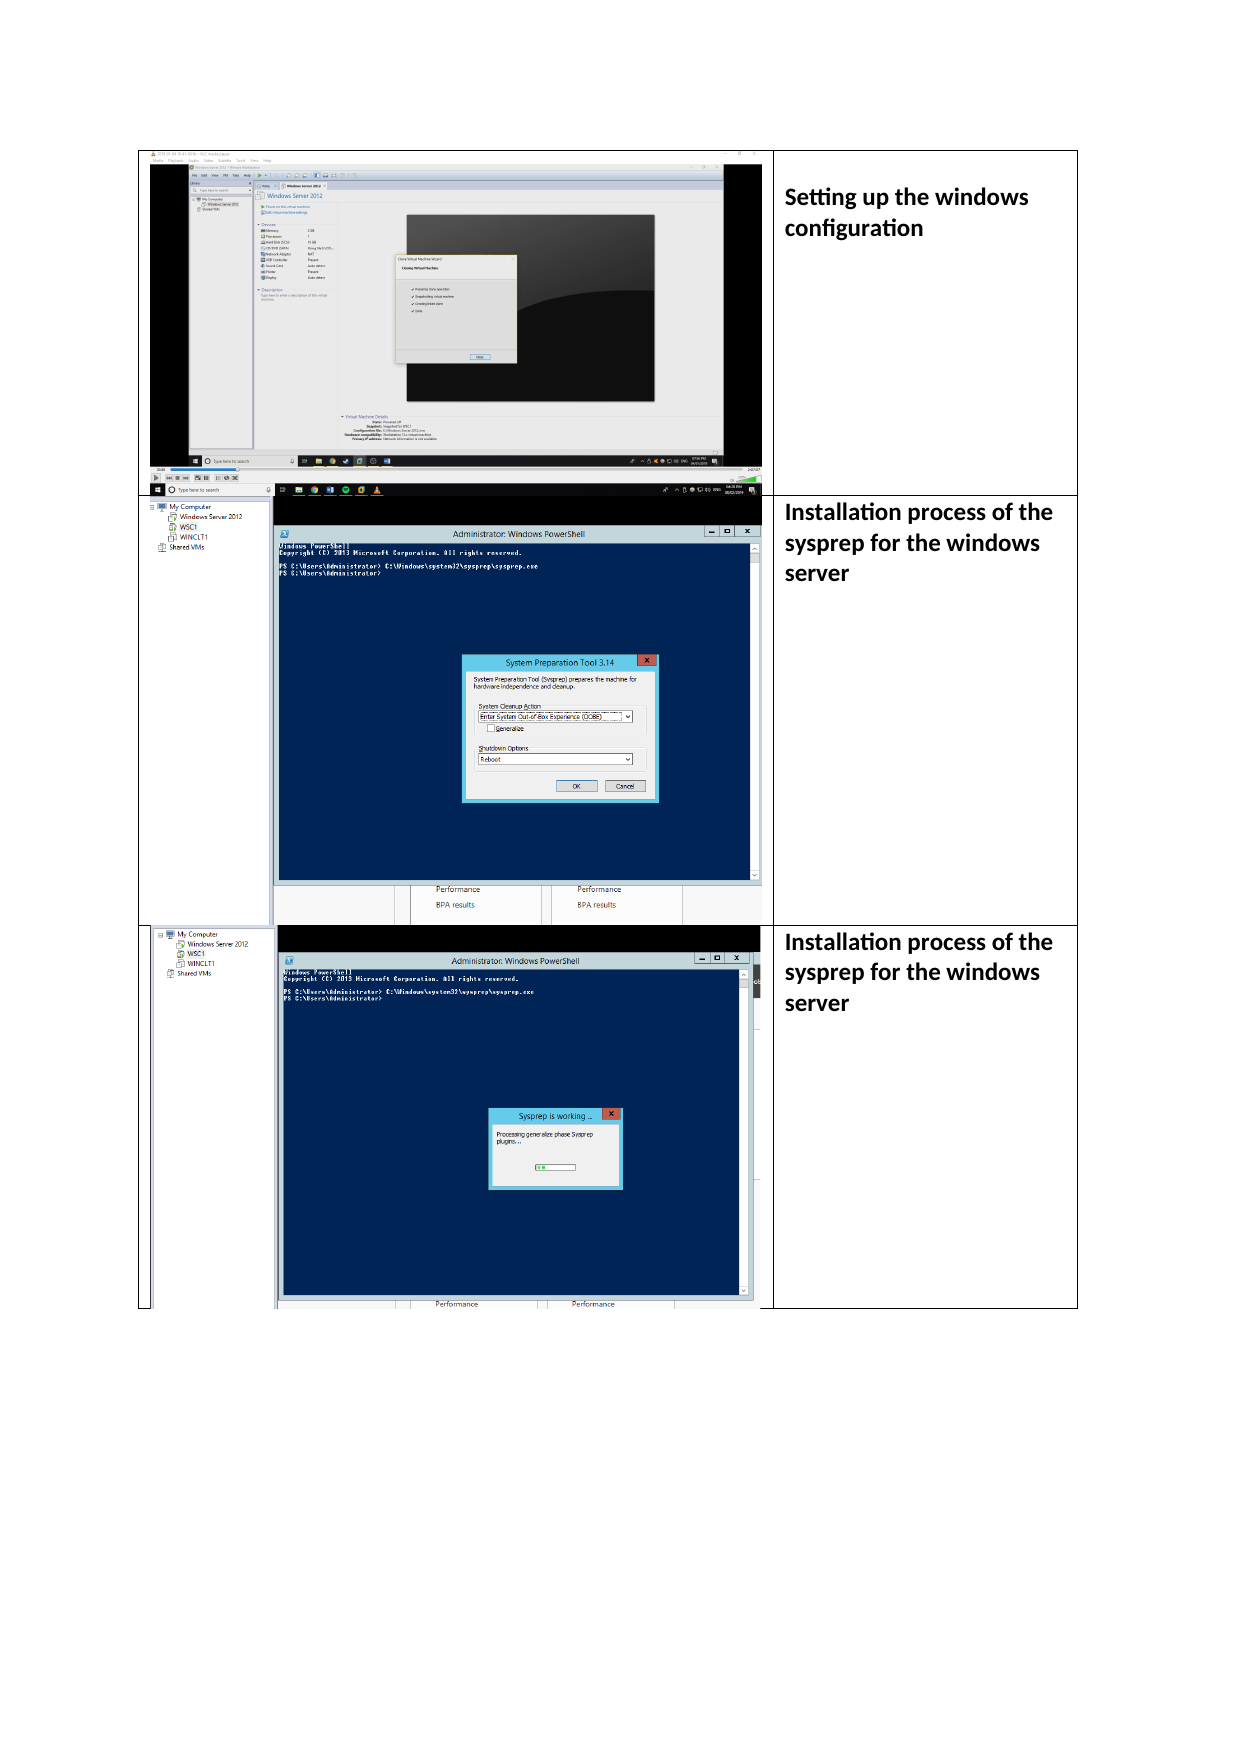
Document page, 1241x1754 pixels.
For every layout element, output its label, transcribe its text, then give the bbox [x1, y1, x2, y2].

table_cell [762, 151, 773, 495]
table_cell [139, 151, 150, 495]
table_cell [774, 151, 1077, 495]
table_cell Installation process of the sysprep for the windows server [774, 496, 1077, 925]
table_cell [139, 926, 150, 1308]
table_cell Installation process of the sysprep for the windows server [774, 926, 1077, 1308]
table_cell [139, 496, 150, 925]
table_cell [761, 926, 773, 1308]
picture [150, 151, 762, 1309]
table_cell [762, 496, 773, 925]
